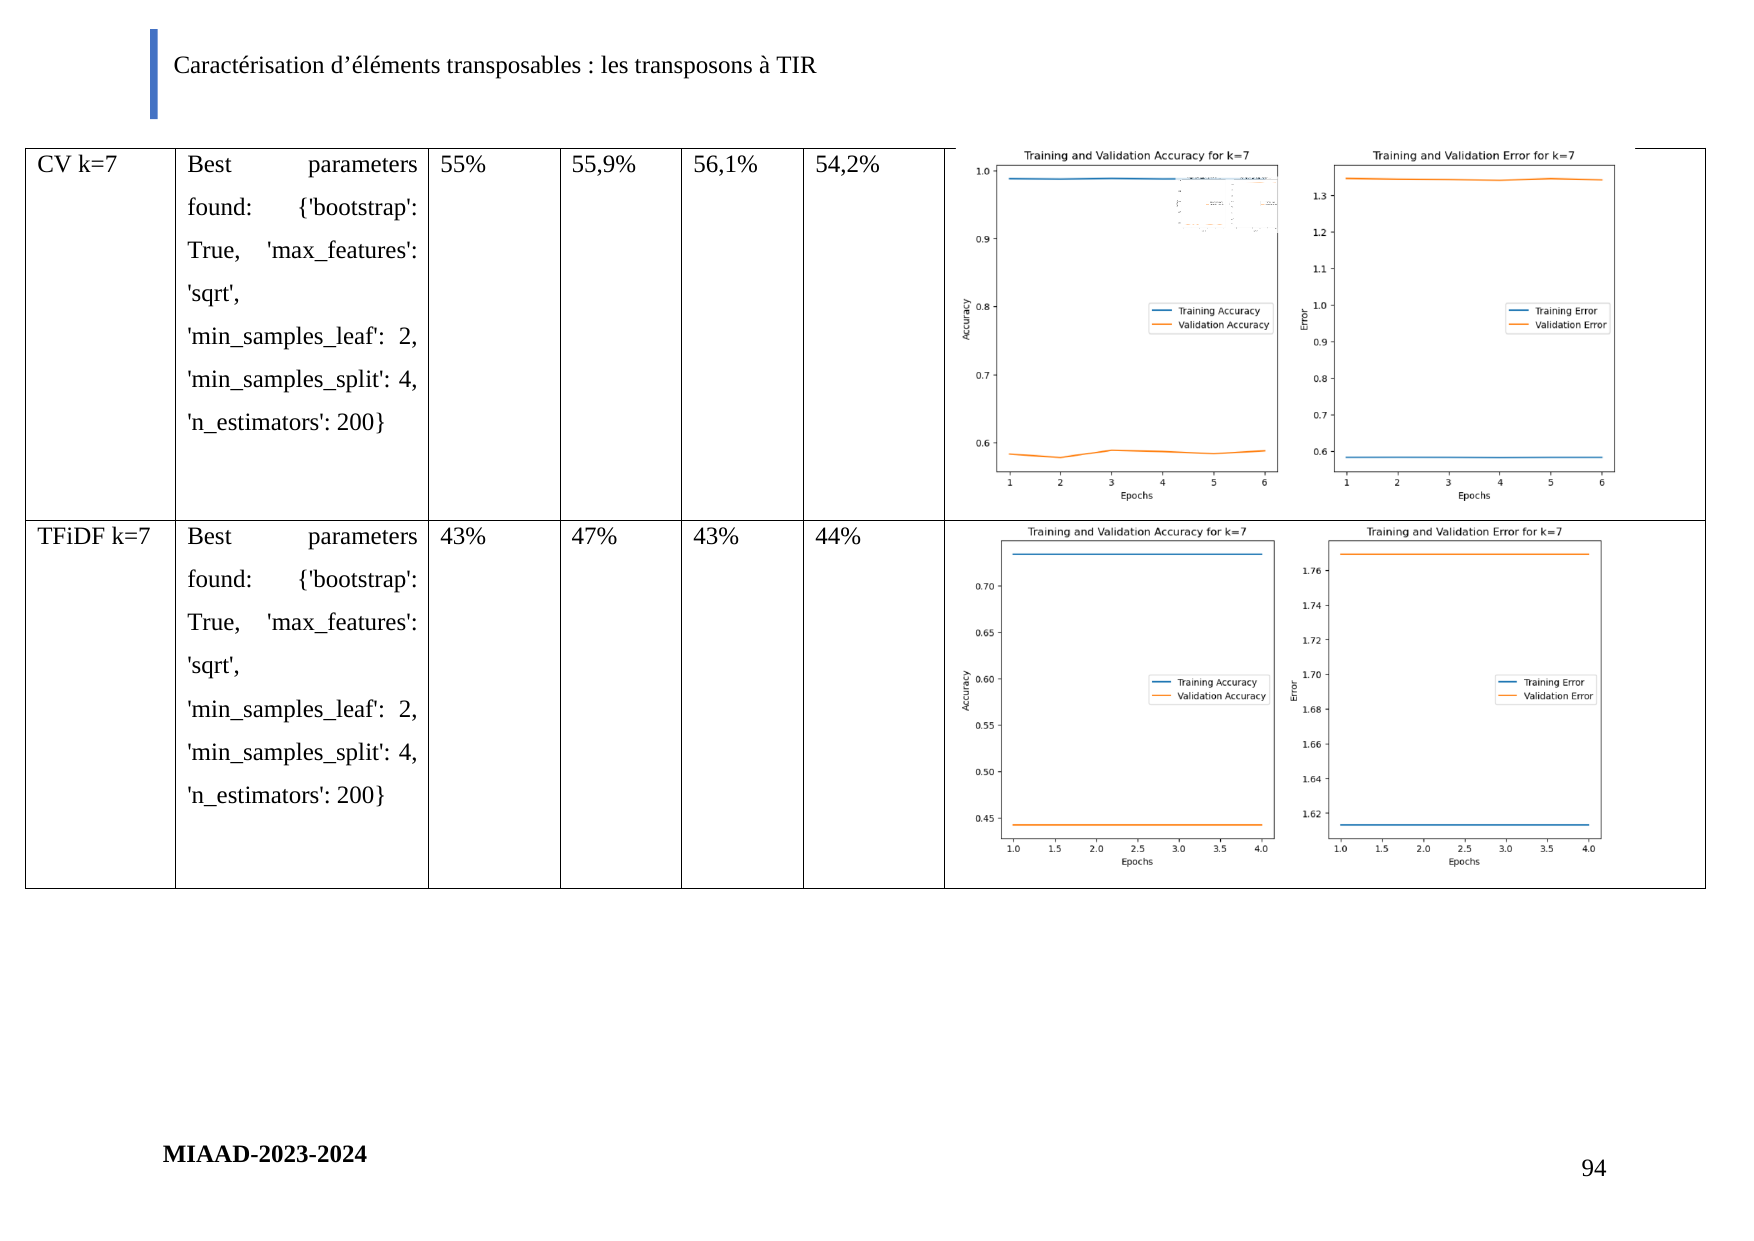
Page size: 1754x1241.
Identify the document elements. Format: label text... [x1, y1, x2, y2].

picture [955, 521, 1644, 874]
table_cell CV k=7 [26, 149, 175, 520]
table_cell [945, 521, 1705, 888]
table_cell 47% [561, 521, 681, 888]
table_cell [945, 149, 1705, 520]
table_cell 56,1% [682, 149, 803, 520]
table_cell 54,2% [804, 149, 944, 520]
table_cell 55,9% [561, 149, 681, 520]
picture [955, 148, 1636, 506]
table_cell Best parameters found: {'bootstrap': True, 'max_features': 'sqrt', 'min_samples_leaf': 2, 'min_samples_split': 4, 'n_estimators': 200} [176, 521, 428, 888]
table_cell 43% [682, 521, 803, 888]
table_cell 43% [429, 521, 560, 888]
table_cell TFiDF k=7 [26, 521, 175, 888]
table_cell 44% [804, 521, 944, 888]
table_cell 55% [429, 149, 560, 520]
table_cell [176, 149, 428, 520]
